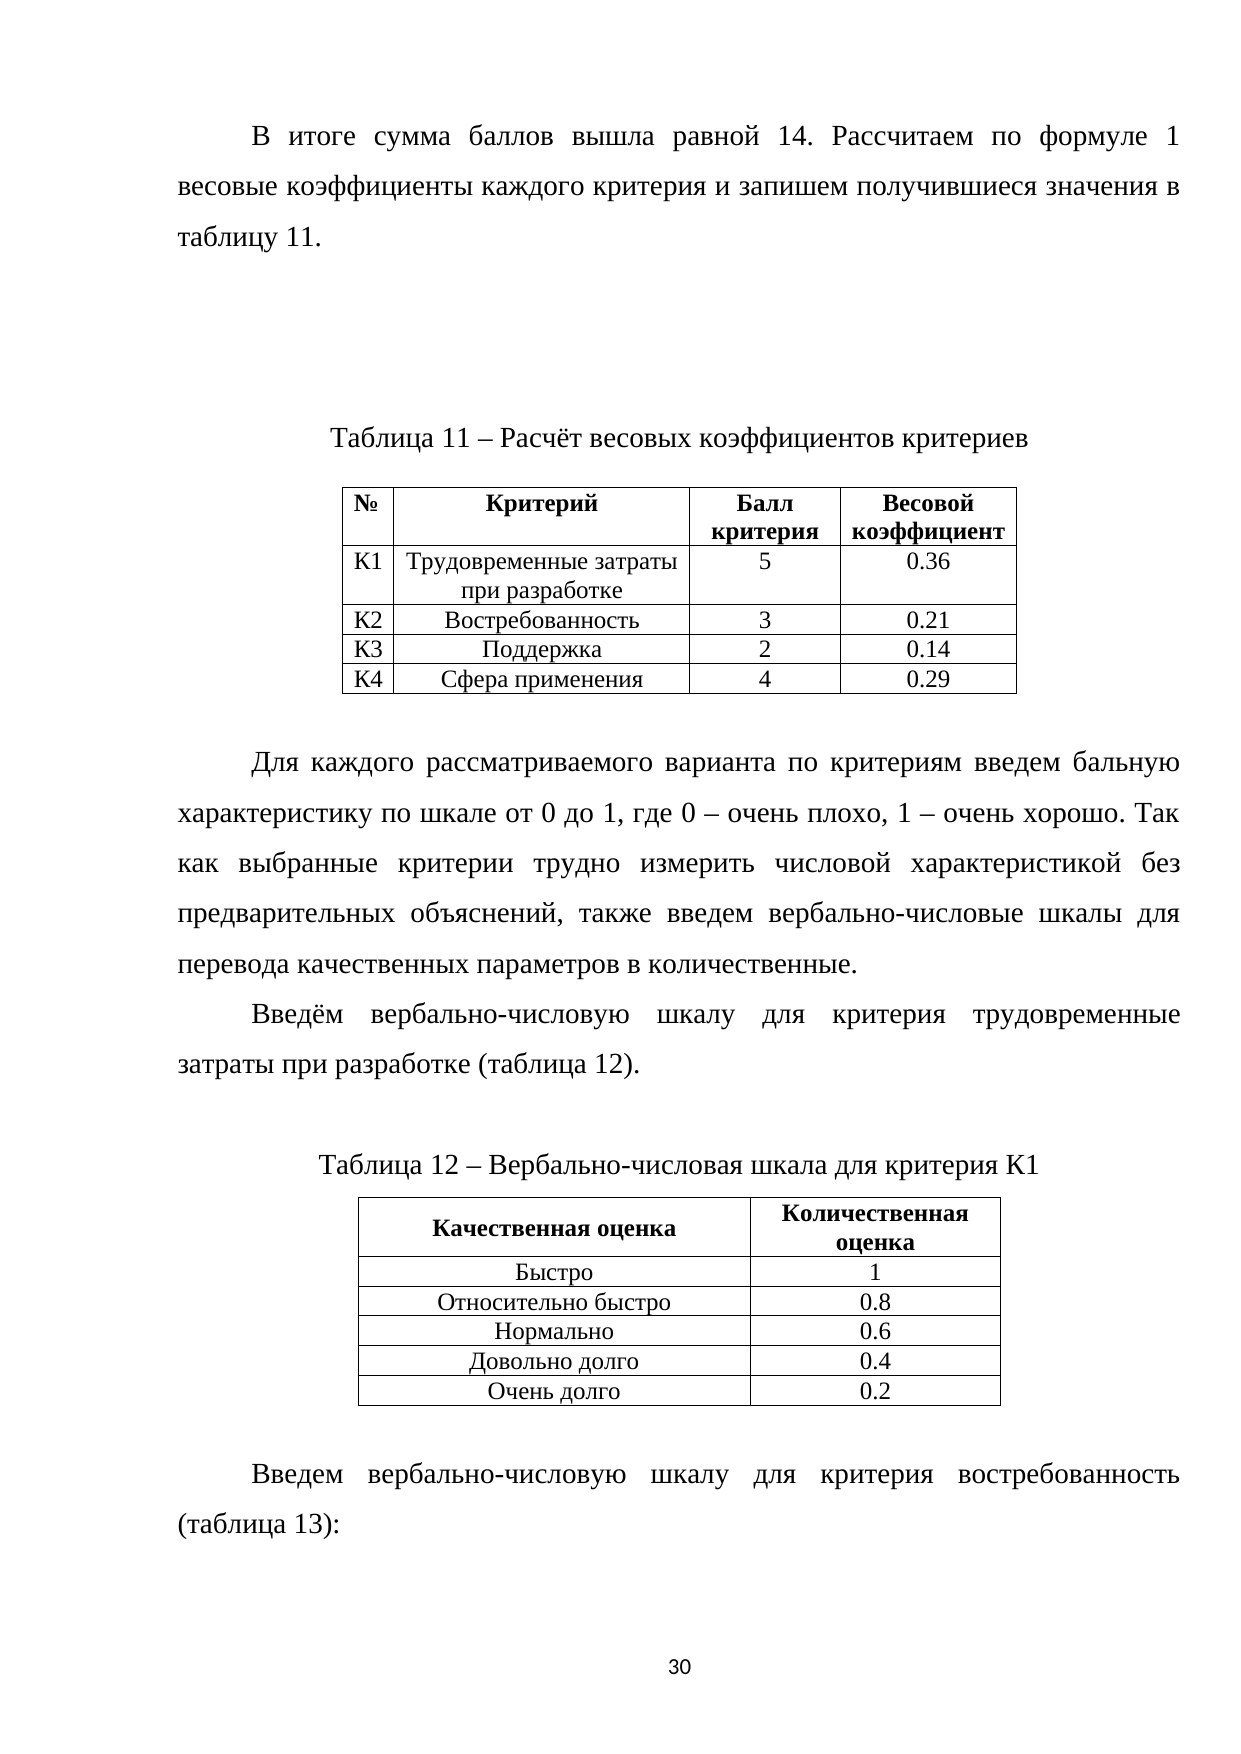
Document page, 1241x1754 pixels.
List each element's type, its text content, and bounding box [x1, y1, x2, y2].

table_cell Очень долго [359, 1376, 750, 1405]
table_cell 0.29 [841, 664, 1016, 693]
table_cell 0.21 [841, 605, 1016, 633]
table_header Количественная оценка [751, 1198, 1000, 1256]
list Для каждого рассматриваемого варианта по критериям введем бальную характеристику по шкале от 0 до 1, где 0 – очень плохо, 1 – очень хорошо. Так как выбранные критерии трудно измерить числовой характеристикой без предварительных объяснений, также введем вербально-числовые шкалы для перевода качественных параметров в количественные. [177, 744, 1181, 979]
table_cell 2 [690, 635, 840, 663]
table_cell К1 [343, 546, 393, 604]
table_cell Сфера применения [394, 664, 689, 693]
table_cell Поддержка [394, 635, 689, 663]
table_cell К4 [343, 664, 393, 693]
table_cell 0.8 [751, 1287, 1000, 1315]
table_cell 0.14 [841, 635, 1016, 663]
table_cell 0.2 [751, 1376, 1000, 1405]
table_header Весовой коэффициент [841, 488, 1016, 545]
table_cell 5 [690, 546, 840, 604]
table_cell 1 [751, 1257, 1000, 1286]
table_cell 3 [690, 605, 840, 633]
table_cell Быстро [359, 1257, 750, 1286]
table_cell Востребованность [394, 605, 689, 633]
text В итоге сумма баллов вышла равной 14. Рассчитаем по формуле 1 весовые коэффициенты каждого критерия и запишем получившиеся значения в таблицу 11. [177, 118, 1181, 252]
table_cell 0.36 [841, 546, 1016, 604]
table_header Качественная оценка [359, 1198, 750, 1256]
table_cell Довольно долго [359, 1346, 750, 1375]
text Таблица 11 – Расчёт весовых коэффициентов критериев [177, 420, 1181, 453]
table_cell Относительно быстро [359, 1287, 750, 1315]
text Таблица 12 – Вербально-числовая шкала для критерия К1 [177, 1147, 1181, 1181]
list Введем вербально-числовую шкалу для критерия востребованность (таблица 13): [177, 1456, 1181, 1540]
table_header Критерий [394, 488, 689, 545]
table_cell 0.4 [751, 1346, 1000, 1375]
table_cell К2 [343, 605, 393, 633]
table_cell 4 [690, 664, 840, 693]
table_cell Нормально [359, 1316, 750, 1345]
table_cell Трудовременные затраты при разработке [394, 546, 689, 604]
table_header № [343, 488, 393, 545]
table_header Балл критерия [690, 488, 840, 545]
table_cell 0.6 [751, 1316, 1000, 1345]
list Введём вербально-числовую шкалу для критерия трудовременные затраты при разработке (таблица 12). [177, 996, 1181, 1080]
table_cell К3 [343, 635, 393, 663]
